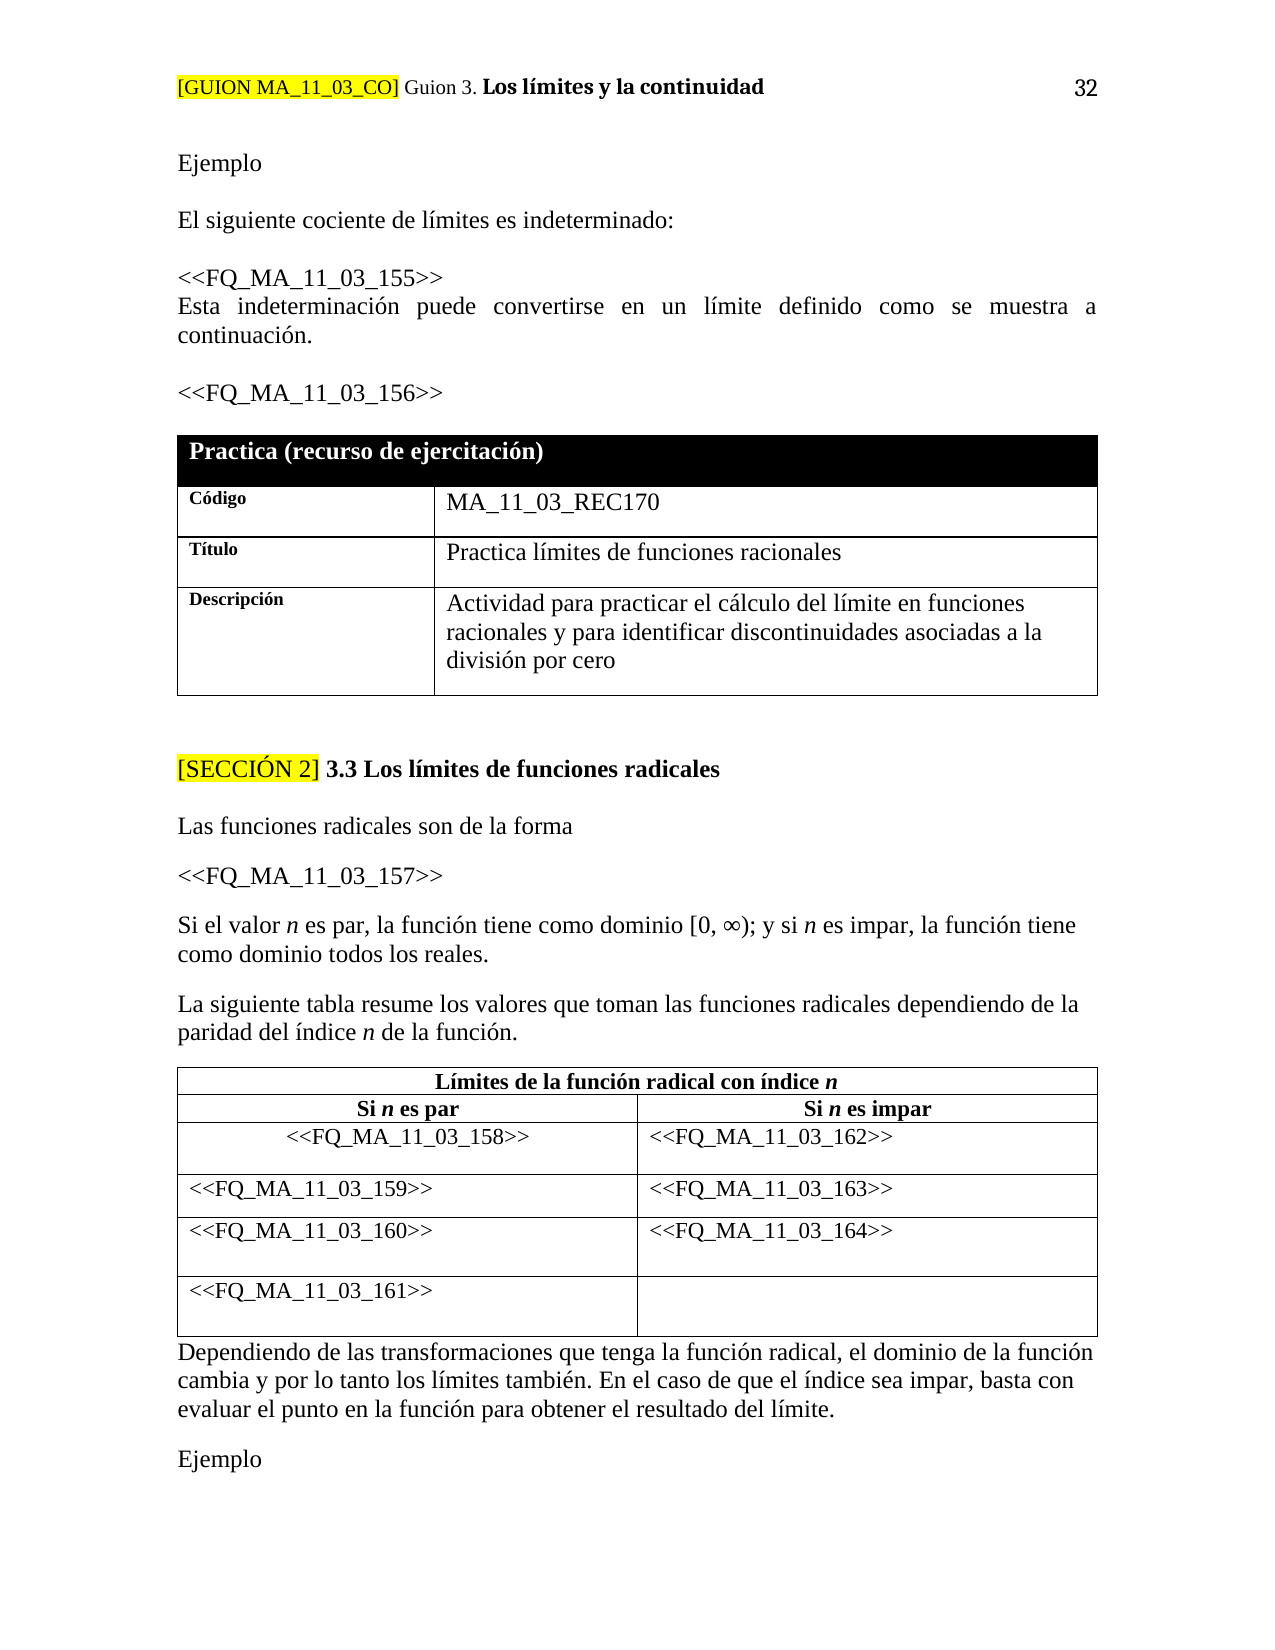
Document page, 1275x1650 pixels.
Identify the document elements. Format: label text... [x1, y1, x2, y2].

table_cell Si n es impar [638, 1095, 1097, 1122]
table_cell <<FQ_MA_11_03_163>> [638, 1175, 1097, 1217]
text Esta indeterminación puede convertirse en un límite definido como se muestra a continuación. [177, 291, 1098, 349]
table_cell Practica límites de funciones racionales [435, 538, 1097, 587]
table_cell <<FQ_MA_11_03_162>> [638, 1123, 1097, 1174]
text Ejemplo [177, 148, 1098, 176]
table_cell MA_11_03_REC170 [435, 487, 1097, 536]
table_cell [638, 1277, 1097, 1336]
table_cell <<FQ_MA_11_03_159>> [178, 1175, 637, 1217]
table_cell <<FQ_MA_11_03_160>> [178, 1218, 637, 1276]
text Ejemplo [177, 1444, 1098, 1472]
table_cell <<FQ_MA_11_03_164>> [638, 1218, 1097, 1276]
text <<FQ_MA_11_03_157>> [177, 861, 1098, 889]
text La siguiente tabla resume los valores que toman las funciones radicales dependiendo de la paridad del índice n de la función. [177, 989, 1098, 1046]
table_cell Descripción [178, 588, 434, 695]
table_cell <<FQ_MA_11_03_158>> [178, 1123, 637, 1174]
table_header Practica (recurso de ejercitación) [178, 436, 1097, 486]
text <<FQ_MA_11_03_155>> [177, 263, 1098, 291]
table_cell Actividad para practicar el cálculo del límite en funciones racionales y para identificar discontinuidades asociadas a la división por cero [435, 588, 1097, 695]
table_cell Título [178, 538, 434, 587]
table_header Límites de la función radical con índice n [178, 1068, 1097, 1094]
table_cell <<FQ_MA_11_03_161>> [178, 1277, 637, 1336]
text [SECCIÓN 2] 3.3 Los límites de funciones radicales [319, 754, 1098, 782]
text <<FQ_MA_11_03_156>> [177, 378, 1098, 406]
text Dependiendo de las transformaciones que tenga la función radical, el dominio de la función cambia y por lo tanto los límites también. En el caso de que el índice sea impar, basta con evaluar el punto en la función para obtener el resultado del límite. [177, 1337, 1098, 1423]
text El siguiente cociente de límites es indeterminado: [177, 205, 1098, 234]
text Si el valor n es par, la función tiene como dominio [0, ∞); y si n es impar, la función tiene como dominio todos los reales. [177, 910, 1098, 968]
table_cell Código [178, 487, 434, 536]
text Las funciones radicales son de la forma [177, 811, 1098, 840]
table_cell Si n es par [178, 1095, 637, 1122]
